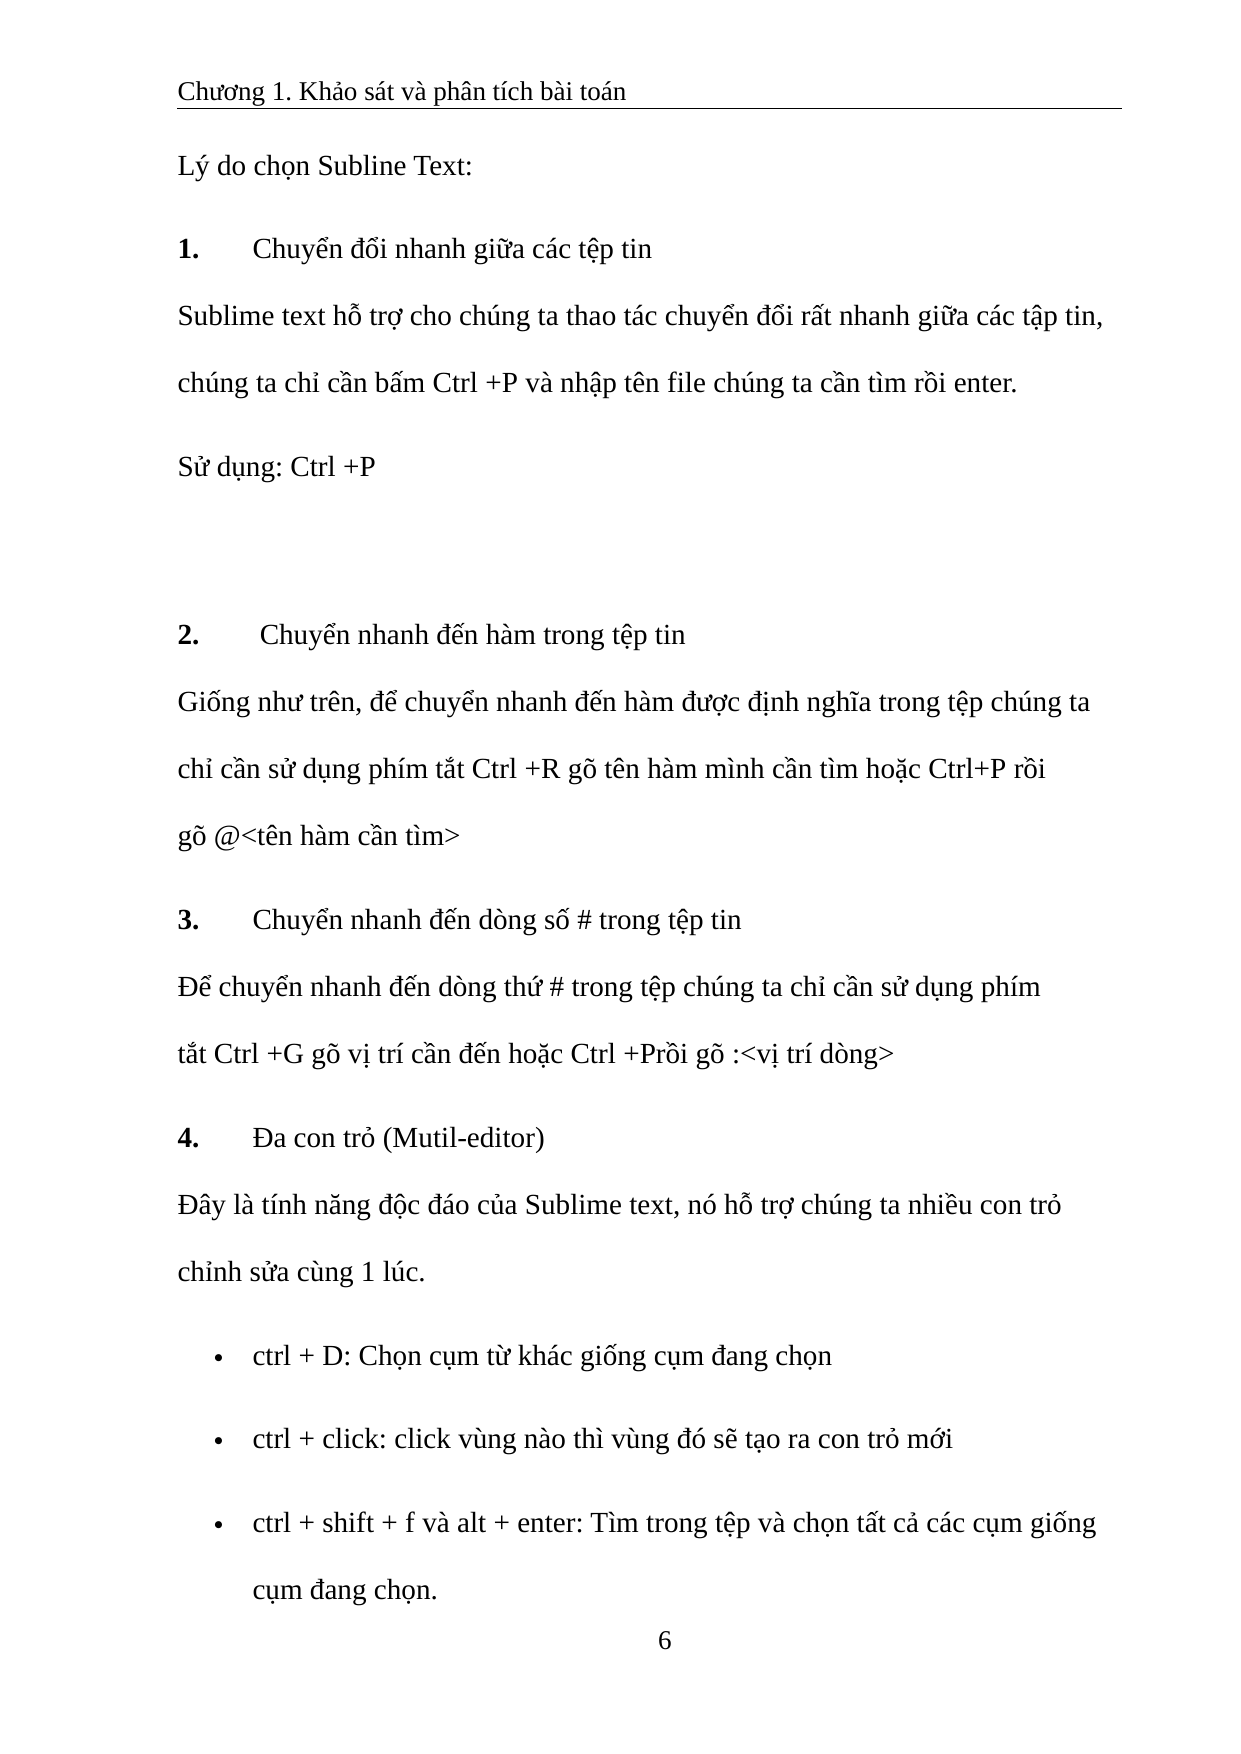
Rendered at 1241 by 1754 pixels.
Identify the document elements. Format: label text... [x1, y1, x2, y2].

text Sublime text hỗ trợ cho chúng ta thao tác chuyển đổi rất nhanh giữa các tập tin, chúng ta chỉ cần bấm Ctrl +P và nhập tên file chúng ta cần tìm rồi enter. [177, 298, 1122, 399]
text Chuyển nhanh đến hàm trong tệp tin [177, 617, 1122, 650]
text Đa con trỏ (Mutil-editor) [177, 1120, 1122, 1153]
text Lý do chọn Subline Text: [177, 148, 1122, 181]
text Giống như trên, để chuyển nhanh đến hàm được định nghĩa trong tệp chúng ta chỉ cần sử dụng phím tắt Ctrl +R gõ tên hàm mình cần tìm hoặc Ctrl+P rồi gõ @<tên hàm cần tìm> [177, 684, 1122, 852]
text Chuyển nhanh đến dòng số # trong tệp tin [177, 902, 1122, 935]
list ctrl + click: click vùng nào thì vùng đó sẽ tạo ra con trỏ mới [215, 1421, 1122, 1455]
list ctrl + D: Chọn cụm từ khác giống cụm đang chọn [215, 1338, 1122, 1371]
text Chuyển đổi nhanh giữa các tệp tin [177, 231, 1122, 265]
text Đây là tính năng độc đáo của Sublime text, nó hỗ trợ chúng ta nhiều con trỏ chỉnh sửa cùng 1 lúc. [177, 1187, 1122, 1287]
text Để chuyển nhanh đến dòng thứ # trong tệp chúng ta chỉ cần sử dụng phím tắt Ctrl +G gõ vị trí cần đến hoặc Ctrl +Prồi gõ :<vị trí dòng> [177, 969, 1122, 1069]
text Sử dụng: Ctrl +P [177, 449, 1122, 483]
list ctrl + shift + f và alt + enter: Tìm trong tệp và chọn tất cả các cụm giống cụm đang chọn. [215, 1505, 1122, 1606]
